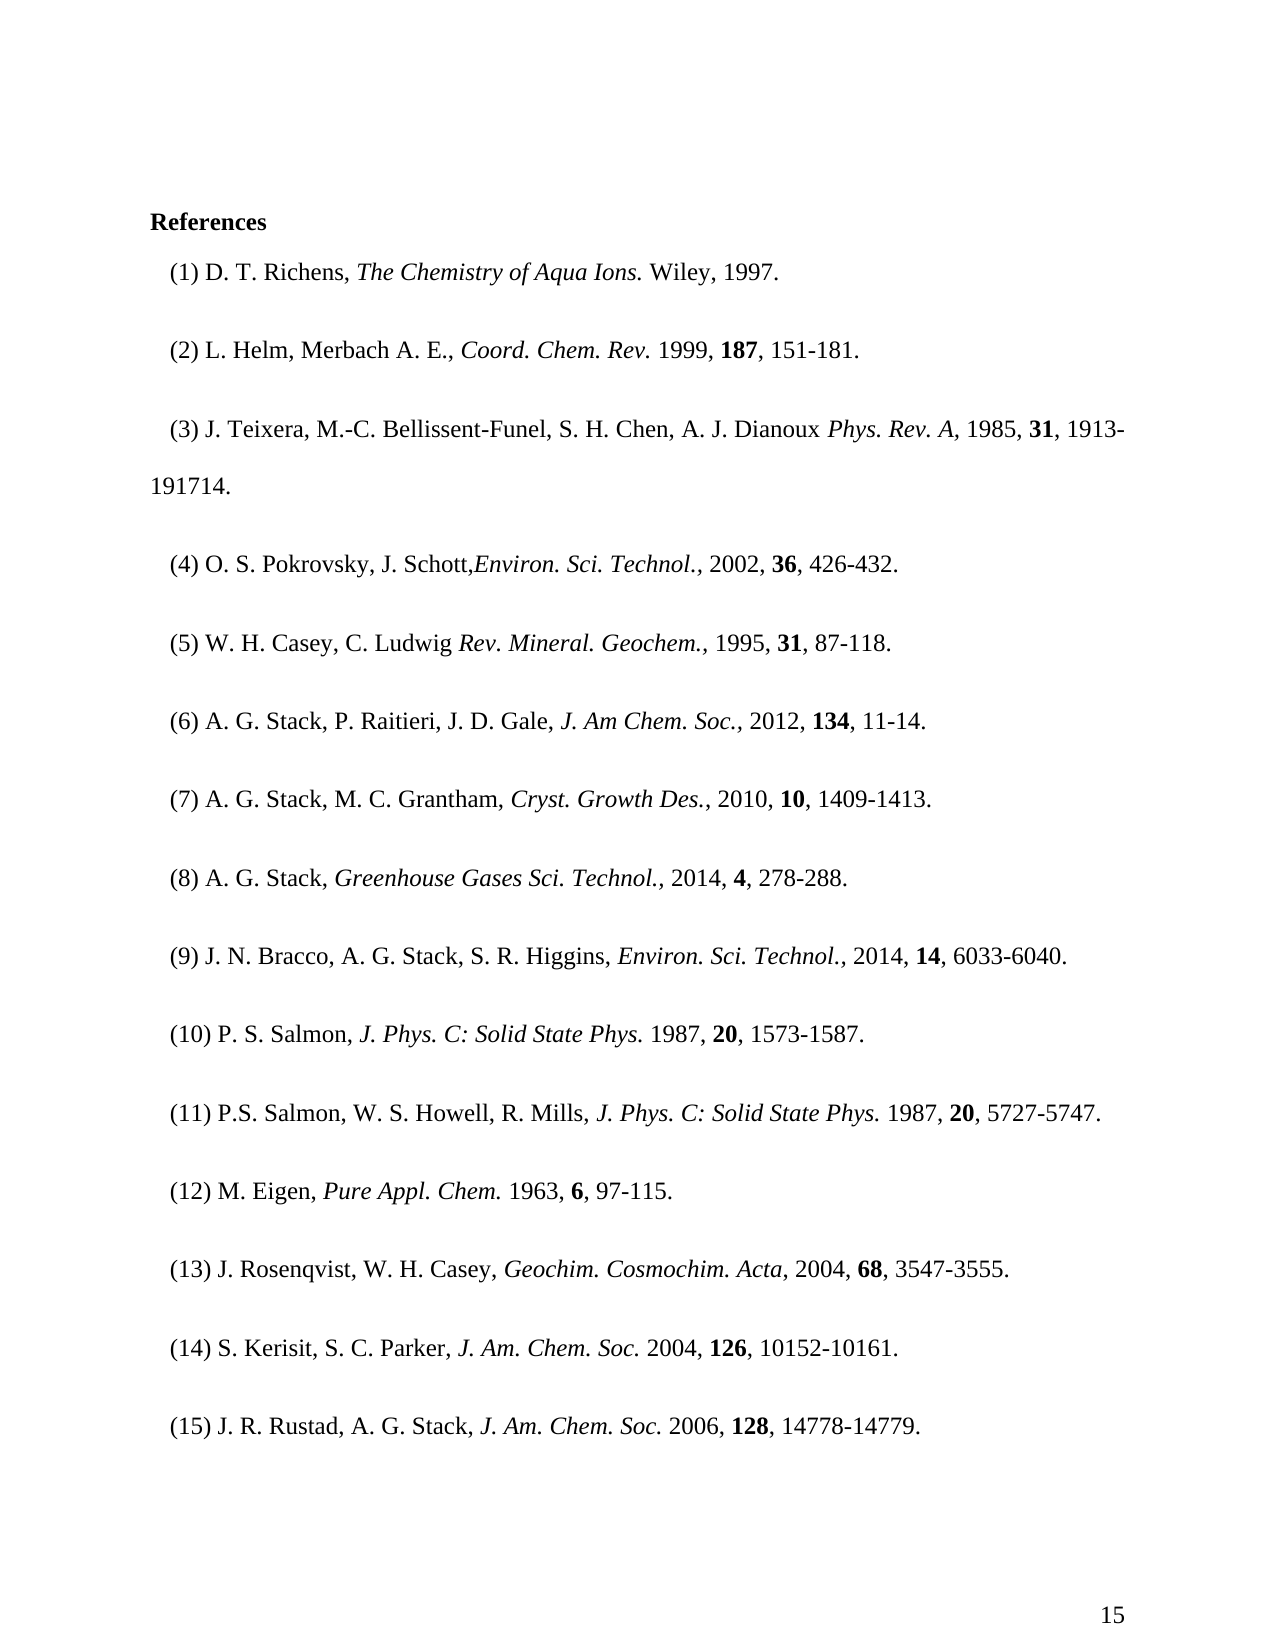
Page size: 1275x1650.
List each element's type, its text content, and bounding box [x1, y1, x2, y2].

text (11) P.S. Salmon, W. S. Howell, R. Mills, J. Phys. C: Solid State Phys. 1987, 20, 5727-5747. [150, 1098, 1125, 1127]
text (15) J. R. Rustad, A. G. Stack, J. Am. Chem. Soc. 2006, 128, 14778-14779. [150, 1411, 1125, 1440]
text (9) J. N. Bracco, A. G. Stack, S. R. Higgins, Environ. Sci. Technol., 2014, 14, 6033-6040. [150, 941, 1125, 970]
text (14) S. Kerisit, S. C. Parker, J. Am. Chem. Soc. 2004, 126, 10152-10161. [150, 1333, 1125, 1362]
text References [150, 207, 1125, 236]
text (5) W. H. Casey, C. Ludwig Rev. Mineral. Geochem., 1995, 31, 87-118. [150, 628, 1125, 657]
text (10) P. S. Salmon, J. Phys. C: Solid State Phys. 1987, 20, 1573-1587. [150, 1019, 1125, 1048]
text (2) L. Helm, Merbach A. E., Coord. Chem. Rev. 1999, 187, 151-181. [150, 335, 1125, 364]
text (4) O. S. Pokrovsky, J. Schott,Environ. Sci. Technol., 2002, 36, 426-432. [150, 549, 1125, 578]
text (7) A. G. Stack, M. C. Grantham, Cryst. Growth Des., 2010, 10, 1409-1413. [150, 784, 1125, 813]
text (6) A. G. Stack, P. Raitieri, J. D. Gale, J. Am Chem. Soc., 2012, 134, 11-14. [150, 706, 1125, 735]
text (13) J. Rosenqvist, W. H. Casey, Geochim. Cosmochim. Acta, 2004, 68, 3547-3555. [150, 1254, 1125, 1283]
text (8) A. G. Stack, Greenhouse Gases Sci. Technol., 2014, 4, 278-288. [150, 863, 1125, 892]
text (12) M. Eigen, Pure Appl. Chem. 1963, 6, 97-115. [150, 1176, 1125, 1205]
text (1) D. T. Richens, The Chemistry of Aqua Ions. Wiley, 1997. [150, 257, 1125, 286]
text (3) J. Teixera, M.-C. Bellissent-Funel, S. H. Chen, A. J. Dianoux Phys. Rev. A, 1985, 31, 1913-191714. [150, 414, 1125, 500]
